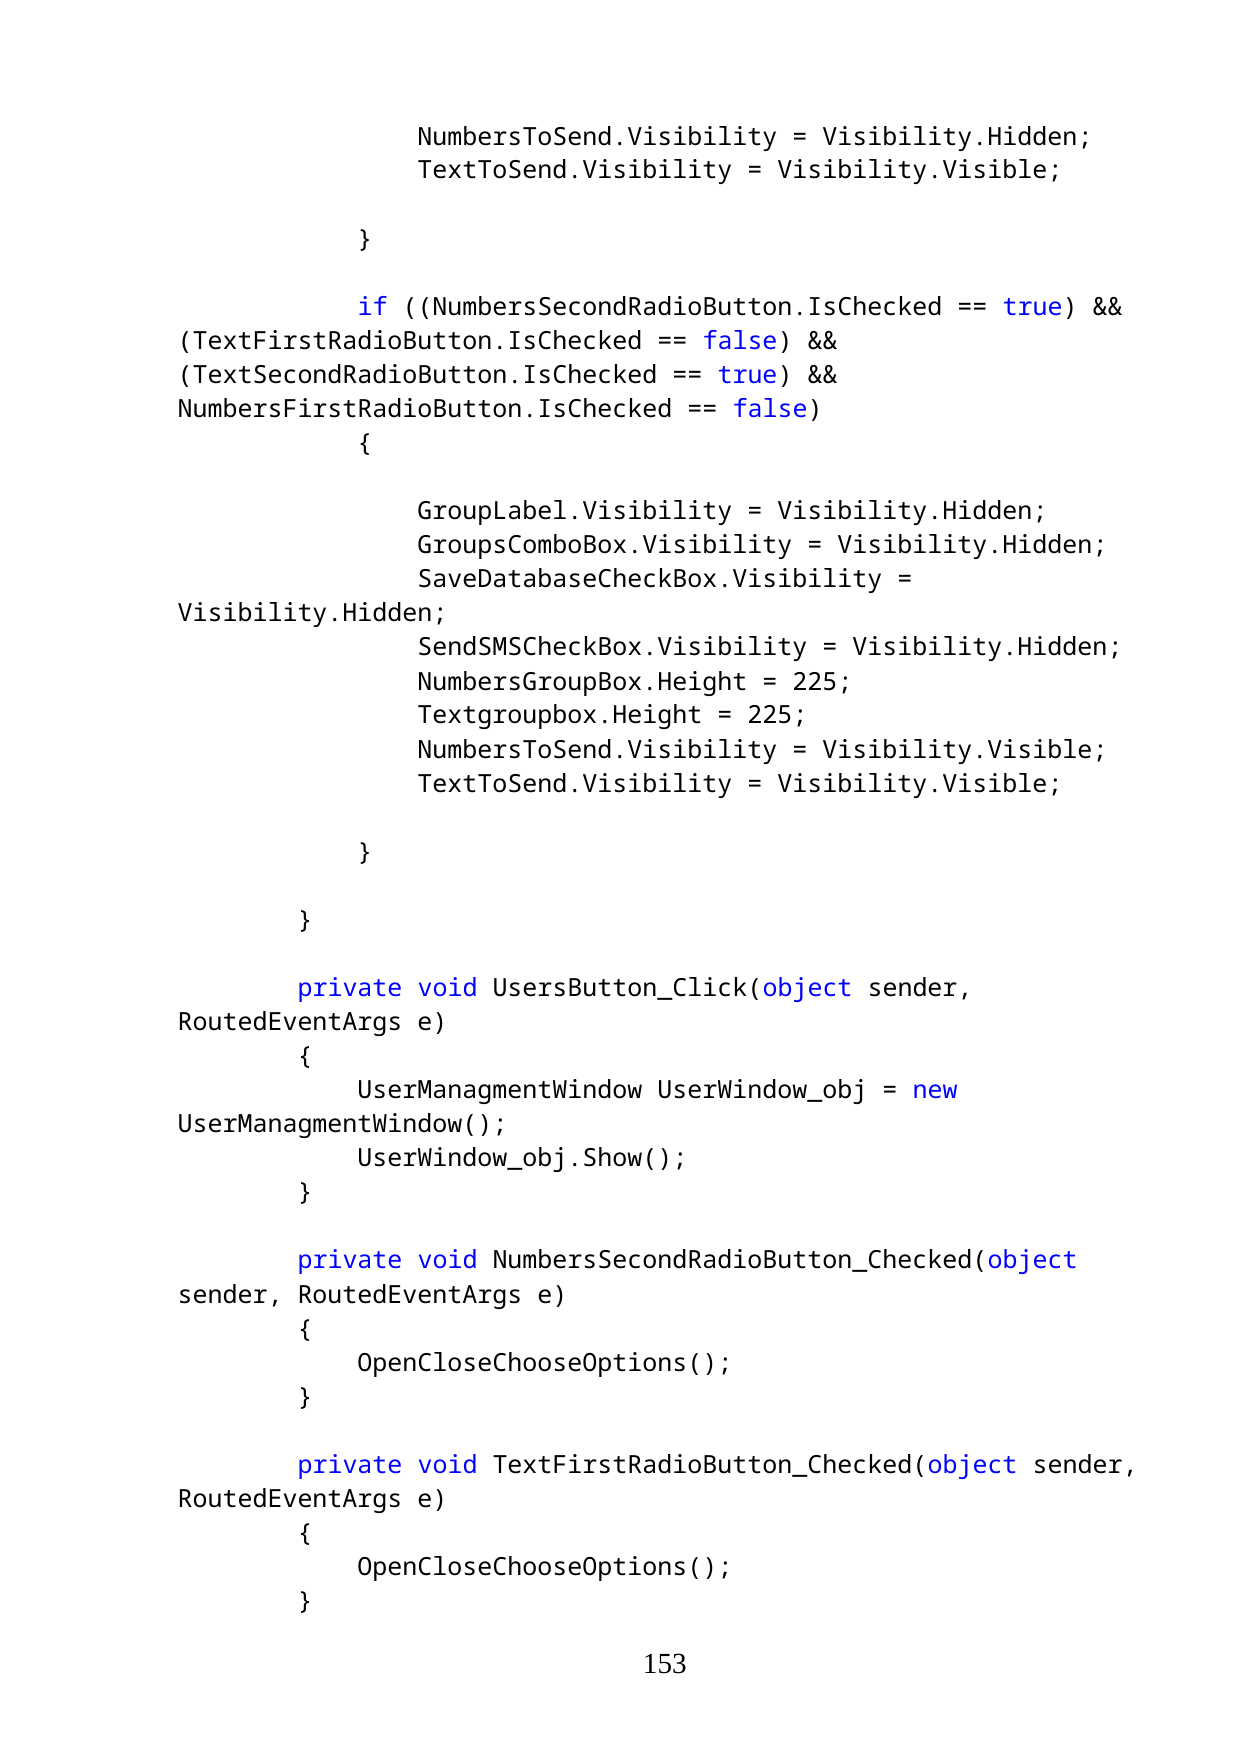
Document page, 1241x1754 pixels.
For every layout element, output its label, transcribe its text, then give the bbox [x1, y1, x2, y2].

text Textgroupbox.Height = 225; [177, 697, 1152, 731]
text SendSMSCheckBox.Visibility = Visibility.Hidden; [177, 629, 1152, 663]
text NumbersToSend.Visibility = Visibility.Visible; [177, 731, 1152, 765]
text } [177, 1378, 1152, 1412]
text NumbersGroupBox.Height = 225; [177, 663, 1152, 697]
text TextToSend.Visibility = Visibility.Visible; [177, 765, 1152, 799]
text private void UsersButton_Click(object sender, RoutedEventArgs e) [177, 970, 1152, 1038]
text TextToSend.Visibility = Visibility.Visible; [177, 152, 1152, 186]
text GroupLabel.Visibility = Visibility.Hidden; [177, 493, 1152, 527]
text } [177, 1174, 1152, 1208]
text } [177, 220, 1152, 254]
text GroupsComboBox.Visibility = Visibility.Hidden; [177, 527, 1152, 561]
text { [177, 1038, 1152, 1072]
text { [177, 1310, 1152, 1344]
text OpenCloseChooseOptions(); [177, 1549, 1152, 1583]
text private void NumbersSecondRadioButton_Checked(object sender, RoutedEventArgs e) [177, 1242, 1152, 1310]
text private void TextFirstRadioButton_Checked(object sender, RoutedEventArgs e) [177, 1447, 1152, 1515]
text { [177, 425, 1152, 459]
text UserManagmentWindow UserWindow_obj = new UserManagmentWindow(); [177, 1072, 1152, 1140]
text } [177, 902, 1152, 936]
text } [177, 1583, 1152, 1617]
text SaveDatabaseCheckBox.Visibility = Visibility.Hidden; [177, 561, 1152, 629]
text OpenCloseChooseOptions(); [177, 1344, 1152, 1378]
text if ((NumbersSecondRadioButton.IsChecked == true) && (TextFirstRadioButton.IsChecked == false) && (TextSecondRadioButton.IsChecked == true) && NumbersFirstRadioButton.IsChecked == false) [177, 288, 1152, 425]
text UserWindow_obj.Show(); [177, 1140, 1152, 1174]
text { [177, 1515, 1152, 1549]
text NumbersToSend.Visibility = Visibility.Hidden; [177, 118, 1152, 152]
text } [177, 833, 1152, 867]
